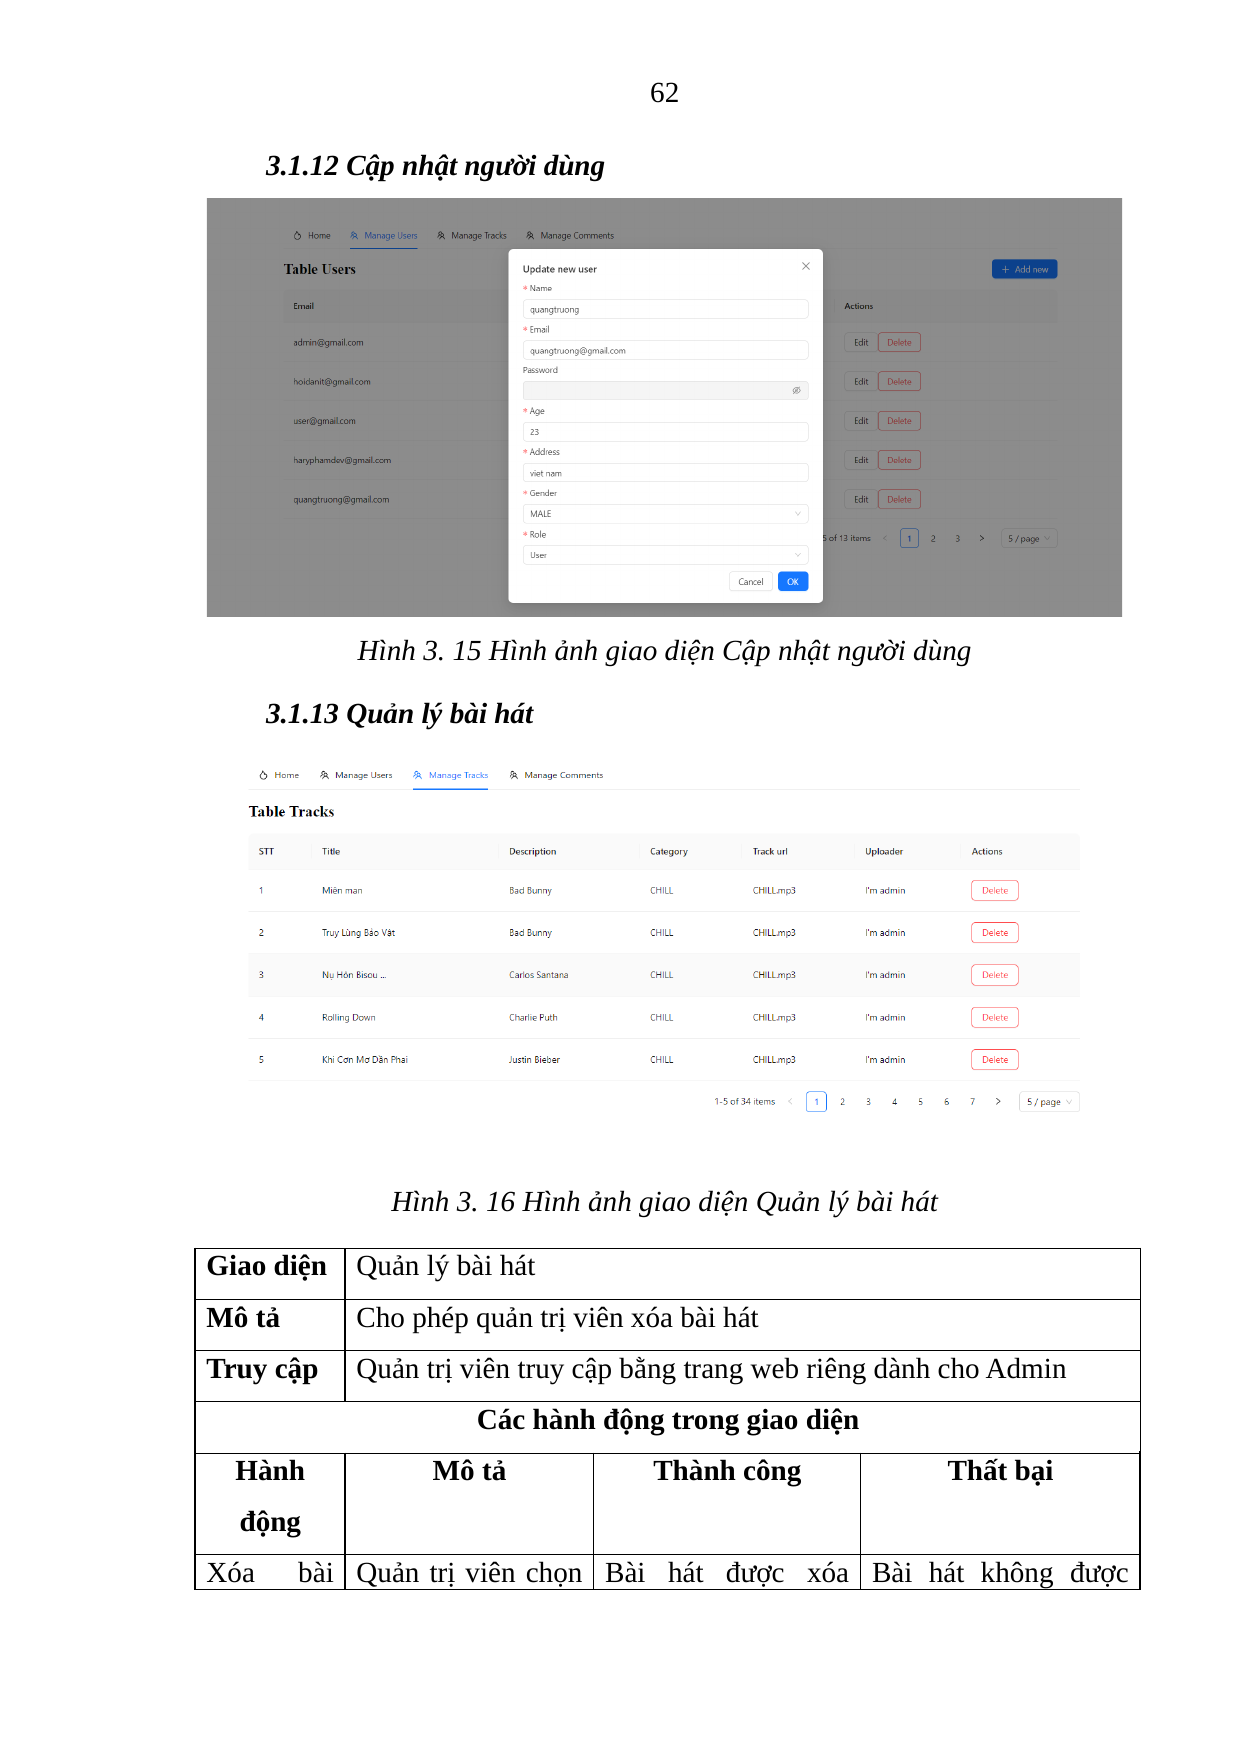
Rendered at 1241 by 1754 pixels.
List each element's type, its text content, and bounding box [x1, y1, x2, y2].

subtitle Quản lý bài hát [207, 696, 1122, 730]
picture [206, 746, 1122, 1168]
table_cell Truy cập [196, 1351, 344, 1401]
table_cell Mô tả [196, 1300, 344, 1350]
text Hình 3. 15 Hình ảnh giao diện Cập nhật người dùng [207, 633, 1122, 667]
table_cell Xóa bài hát [196, 1555, 344, 1588]
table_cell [861, 1555, 1139, 1588]
text Hình 3. 16 Hình ảnh giao diện Quản lý bài hát [207, 1184, 1122, 1218]
table_cell Cho phép quản trị viên xóa bài hát [346, 1300, 1140, 1350]
table_cell Thành công [594, 1454, 860, 1554]
table_cell Thất bại [861, 1454, 1139, 1554]
subtitle Cập nhật người dùng [207, 148, 1122, 181]
table_cell Quản trị viên truy cập bằng trang web riêng dành cho Admin [346, 1351, 1140, 1401]
table_cell Các hành động trong giao diện [196, 1402, 1140, 1452]
table_cell Mô tả [346, 1454, 593, 1554]
table_header Giao diện [196, 1249, 344, 1299]
picture [206, 198, 1123, 617]
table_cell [346, 1555, 593, 1588]
table_cell Hành động [196, 1454, 344, 1554]
table_header Quản lý bài hát [346, 1249, 1140, 1299]
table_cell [594, 1555, 860, 1588]
